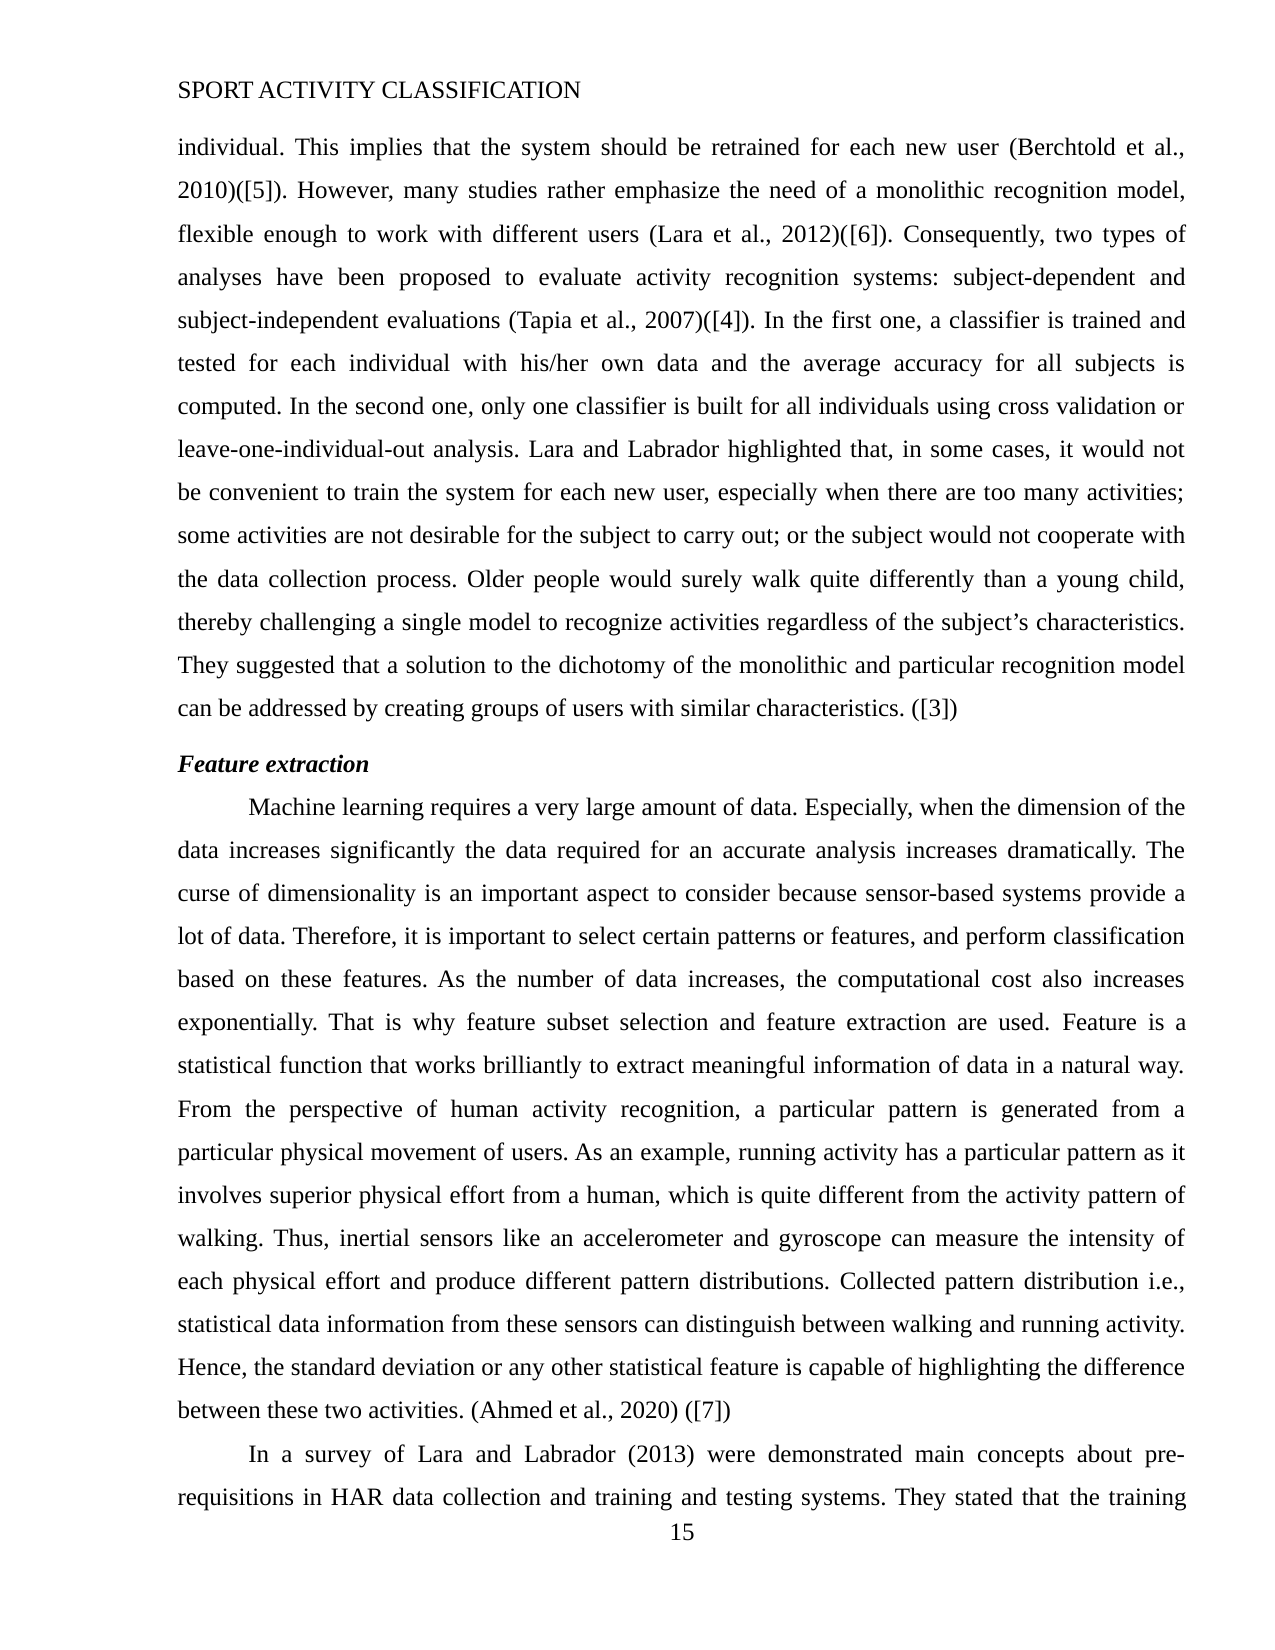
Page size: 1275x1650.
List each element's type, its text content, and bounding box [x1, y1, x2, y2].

subtitle Feature extraction [177, 749, 1186, 777]
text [177, 1439, 1186, 1511]
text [177, 132, 1186, 722]
text Machine learning requires a very large amount of data. Especially, when the dimension of the data increases significantly the data required for an accurate analysis increases dramatically. The curse of dimensionality is an important aspect to consider because sensor-based systems provide a lot of data. Therefore, it is important to select certain patterns or features, and perform classification based on these features. As the number of data increases, the computational cost also increases exponentially. That is why feature subset selection and feature extraction are used. Feature is a statistical function that works brilliantly to extract meaningful information of data in a natural way. From the perspective of human activity recognition, a particular pattern is generated from a particular physical movement of users. As an example, running activity has a particular pattern as it involves superior physical effort from a human, which is quite different from the activity pattern of walking. Thus, inertial sensors like an accelerometer and gyroscope can measure the intensity of each physical effort and produce different pattern distributions. Collected pattern distribution i.e., statistical data information from these sensors can distinguish between walking and running activity. Hence, the standard deviation or any other statistical feature is capable of highlighting the difference between these two activities. (Ahmed et al., 2020) ([7]) [177, 792, 1186, 1424]
